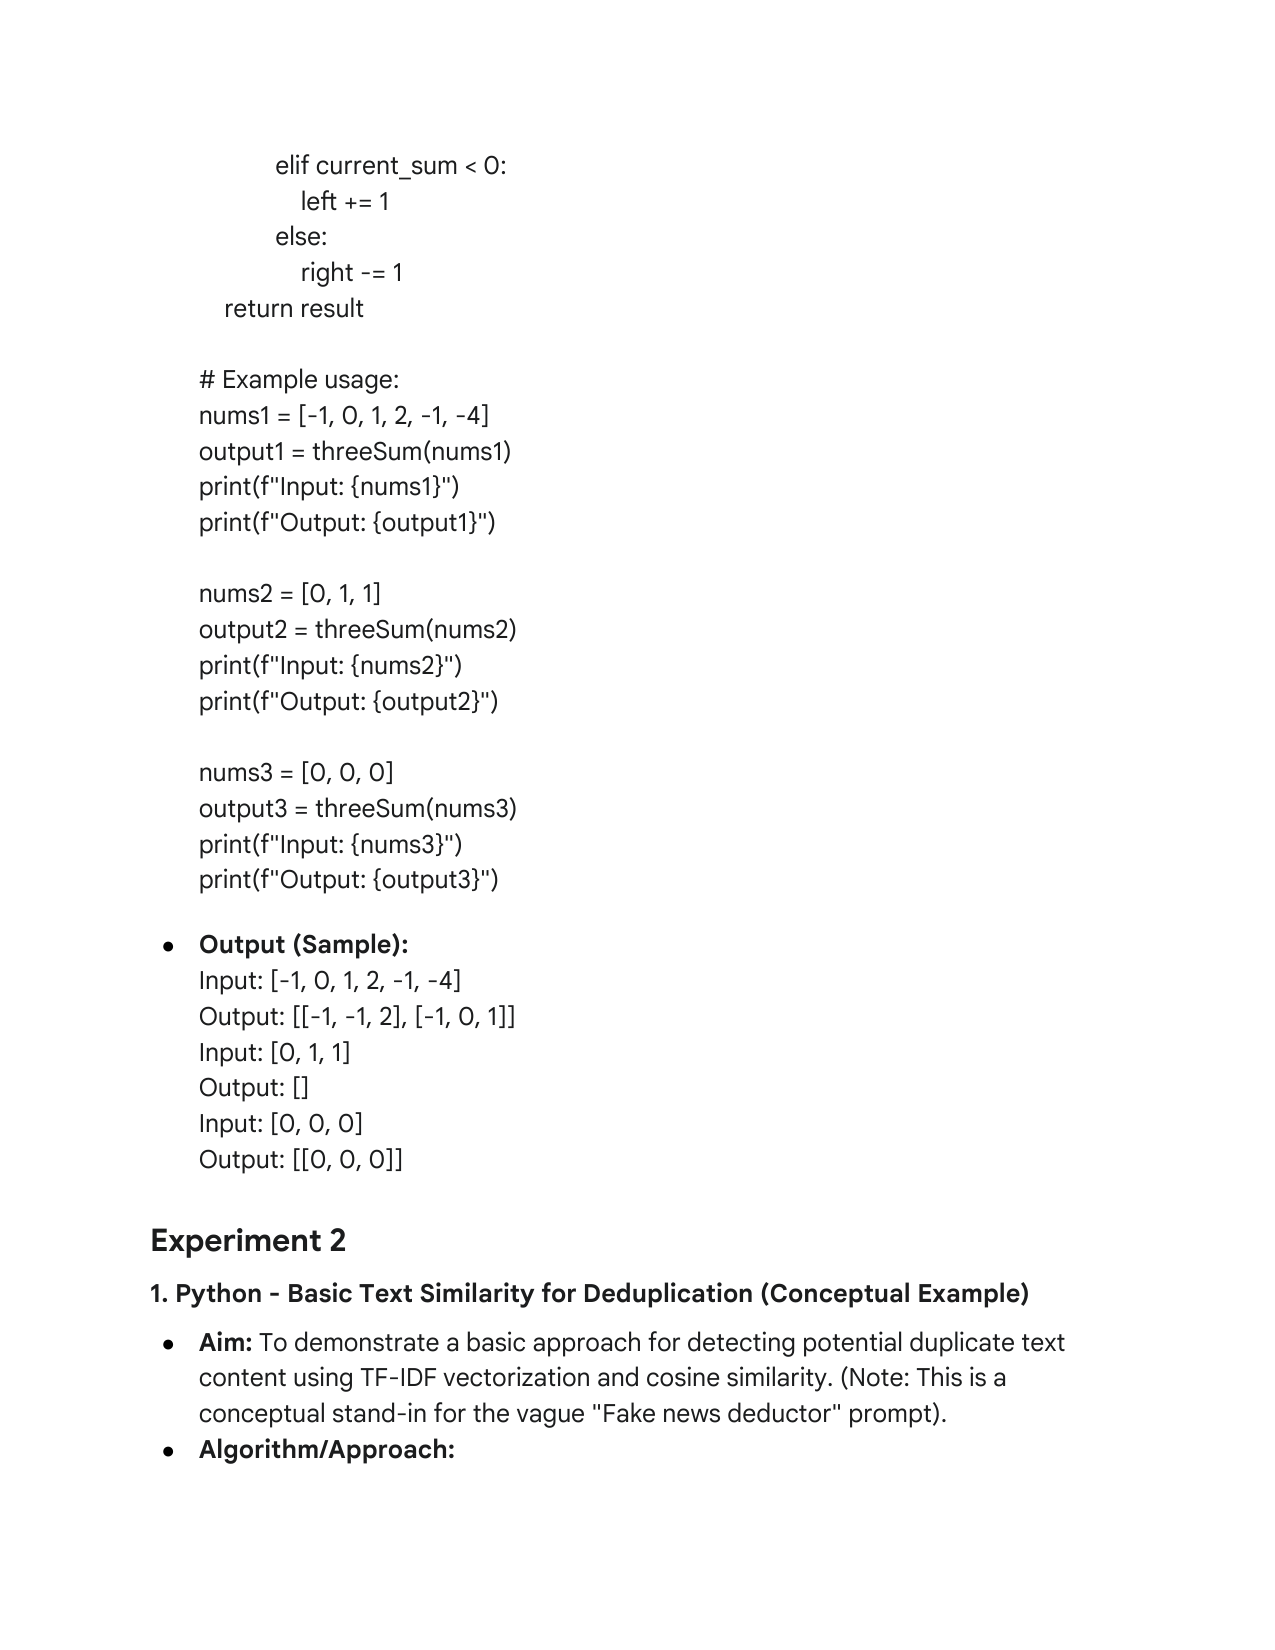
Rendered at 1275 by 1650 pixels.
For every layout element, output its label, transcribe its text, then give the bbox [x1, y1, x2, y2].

text 1. Python - Basic Text Similarity for Deduplication (Conceptual Example) [150, 1278, 1125, 1310]
list Algorithm/Approach: [161, 1434, 1125, 1465]
list Output (Sample): Input: [-1, 0, 1, 2, -1, -4] Output: [[-1, -1, 2], [-1, 0, 1]] Input: [0, 1, 1] Output: [] Input: [0, 0, 0] Output: [[0, 0, 0]] [161, 929, 1125, 1205]
list Aim: To demonstrate a basic approach for detecting potential duplicate text content using TF-IDF vectorization and cosine similarity. (Note: This is a conceptual stand-in for the vague "Fake news deductor" prompt). [161, 1327, 1125, 1429]
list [161, 150, 1125, 926]
subtitle Experiment 2 [150, 1221, 1125, 1261]
